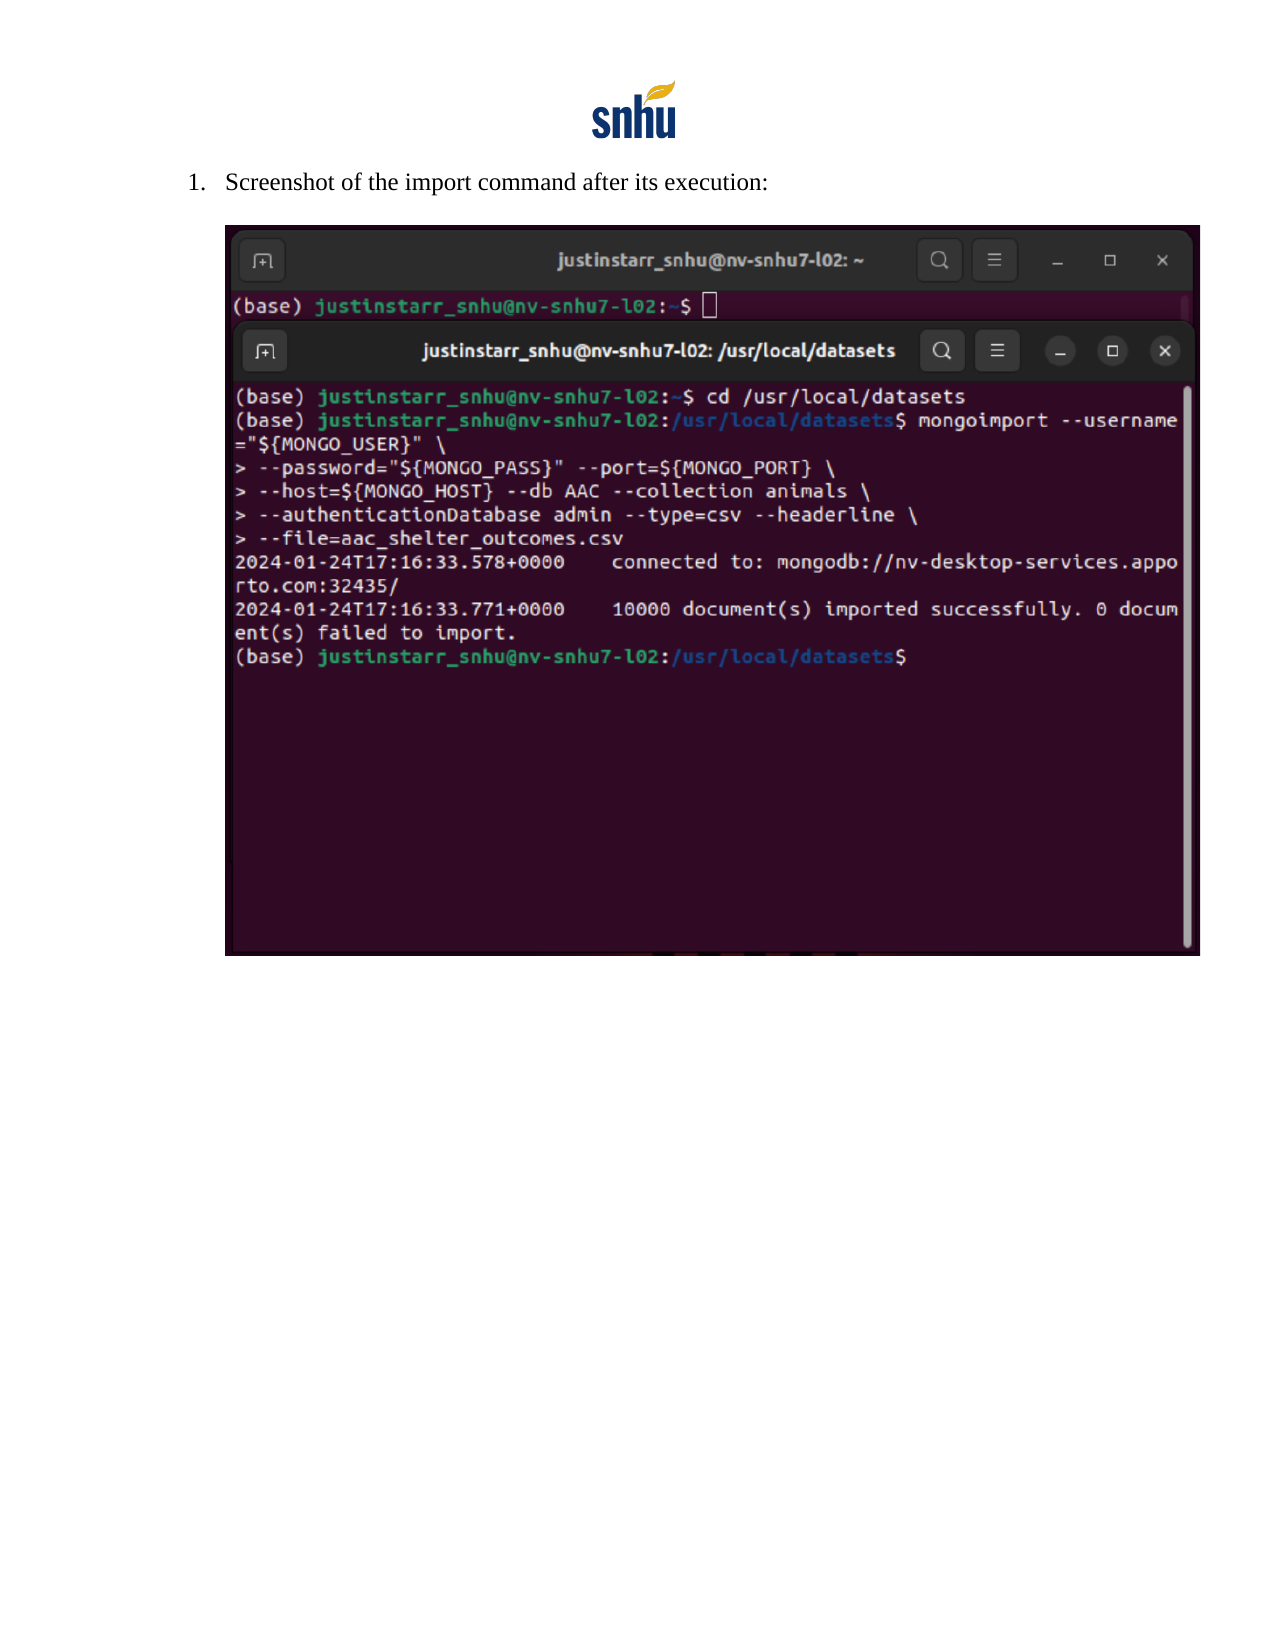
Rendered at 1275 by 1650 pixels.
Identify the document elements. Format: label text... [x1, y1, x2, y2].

list Screenshot of the import command after its execution: [187, 167, 1125, 196]
picture [225, 225, 1200, 956]
picture [573, 75, 702, 147]
